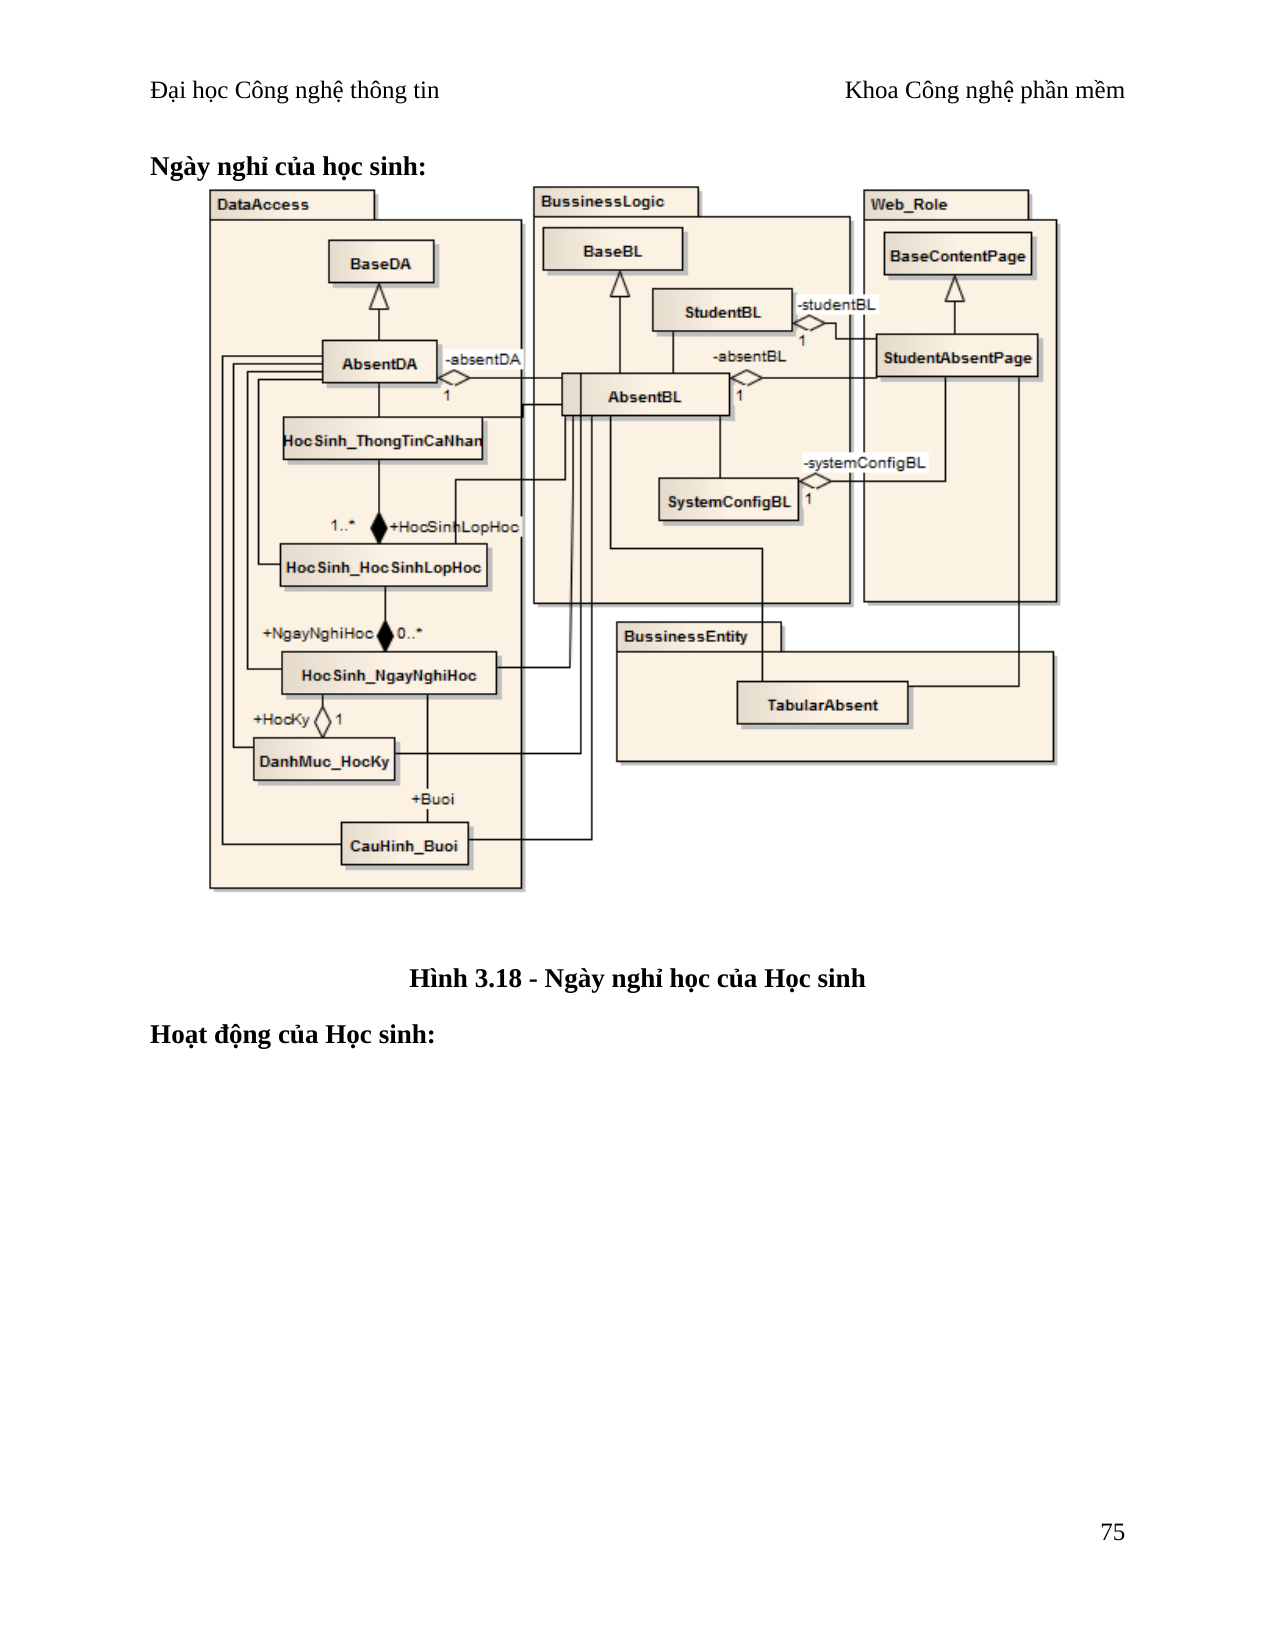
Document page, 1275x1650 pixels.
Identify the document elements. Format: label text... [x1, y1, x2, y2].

subtitle Hình 3.18 - Ngày nghỉ học của Học sinh [150, 962, 1125, 993]
subtitle Ngày nghỉ của học sinh: [150, 150, 1125, 181]
picture [208, 185, 1067, 897]
subtitle Hoạt động của Học sinh: [150, 1018, 1125, 1049]
